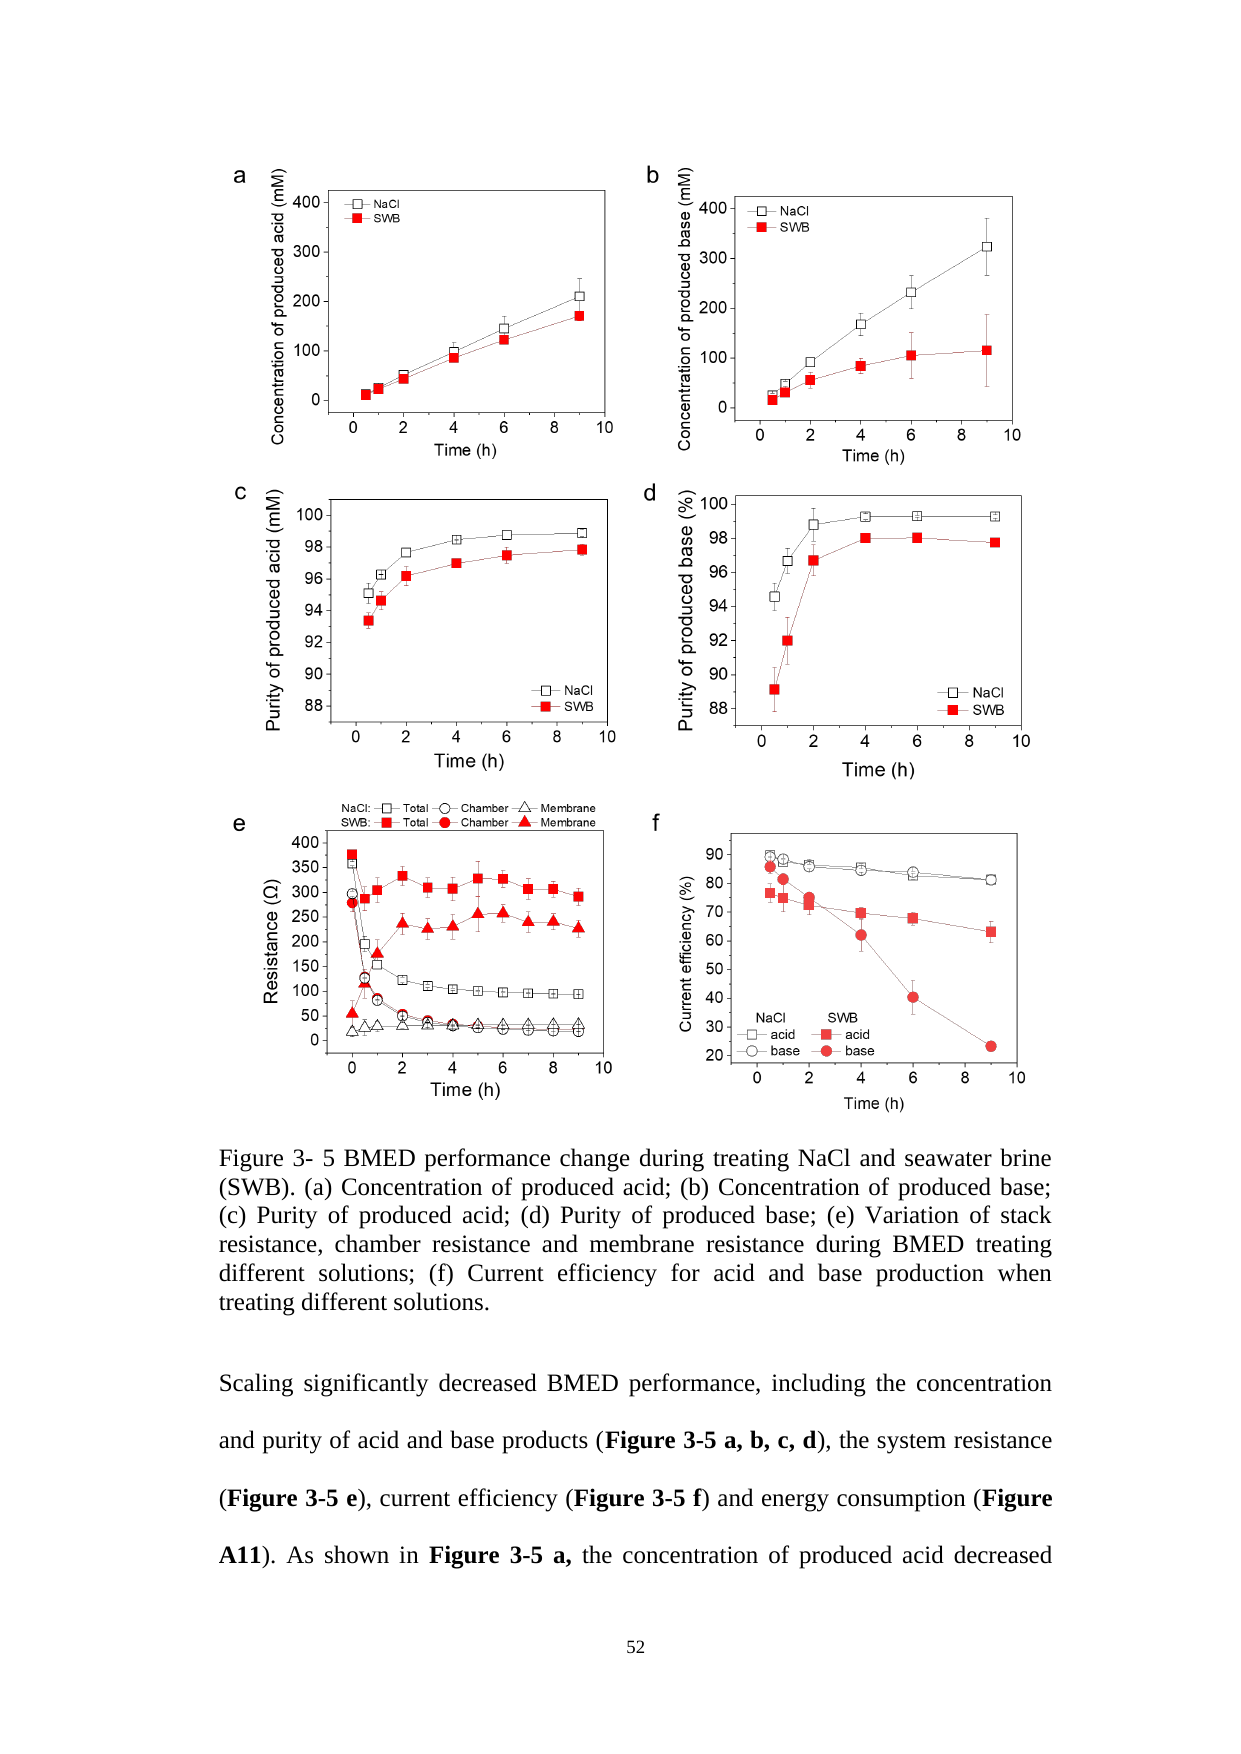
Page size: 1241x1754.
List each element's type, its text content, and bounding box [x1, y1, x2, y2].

text Figure 3- 5 BMED performance change during treating NaCl and seawater brine (SWB). (a) Concentration of produced acid; (b) Concentration of produced base; (c) Purity of produced acid; (d) Purity of produced base; (e) Variation of stack resistance, chamber resistance and membrane resistance during BMED treating different solutions; (f) Current efficiency for acid and base production when treating different solutions. [218, 1143, 1053, 1315]
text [218, 1368, 1053, 1569]
picture [218, 150, 1087, 1117]
